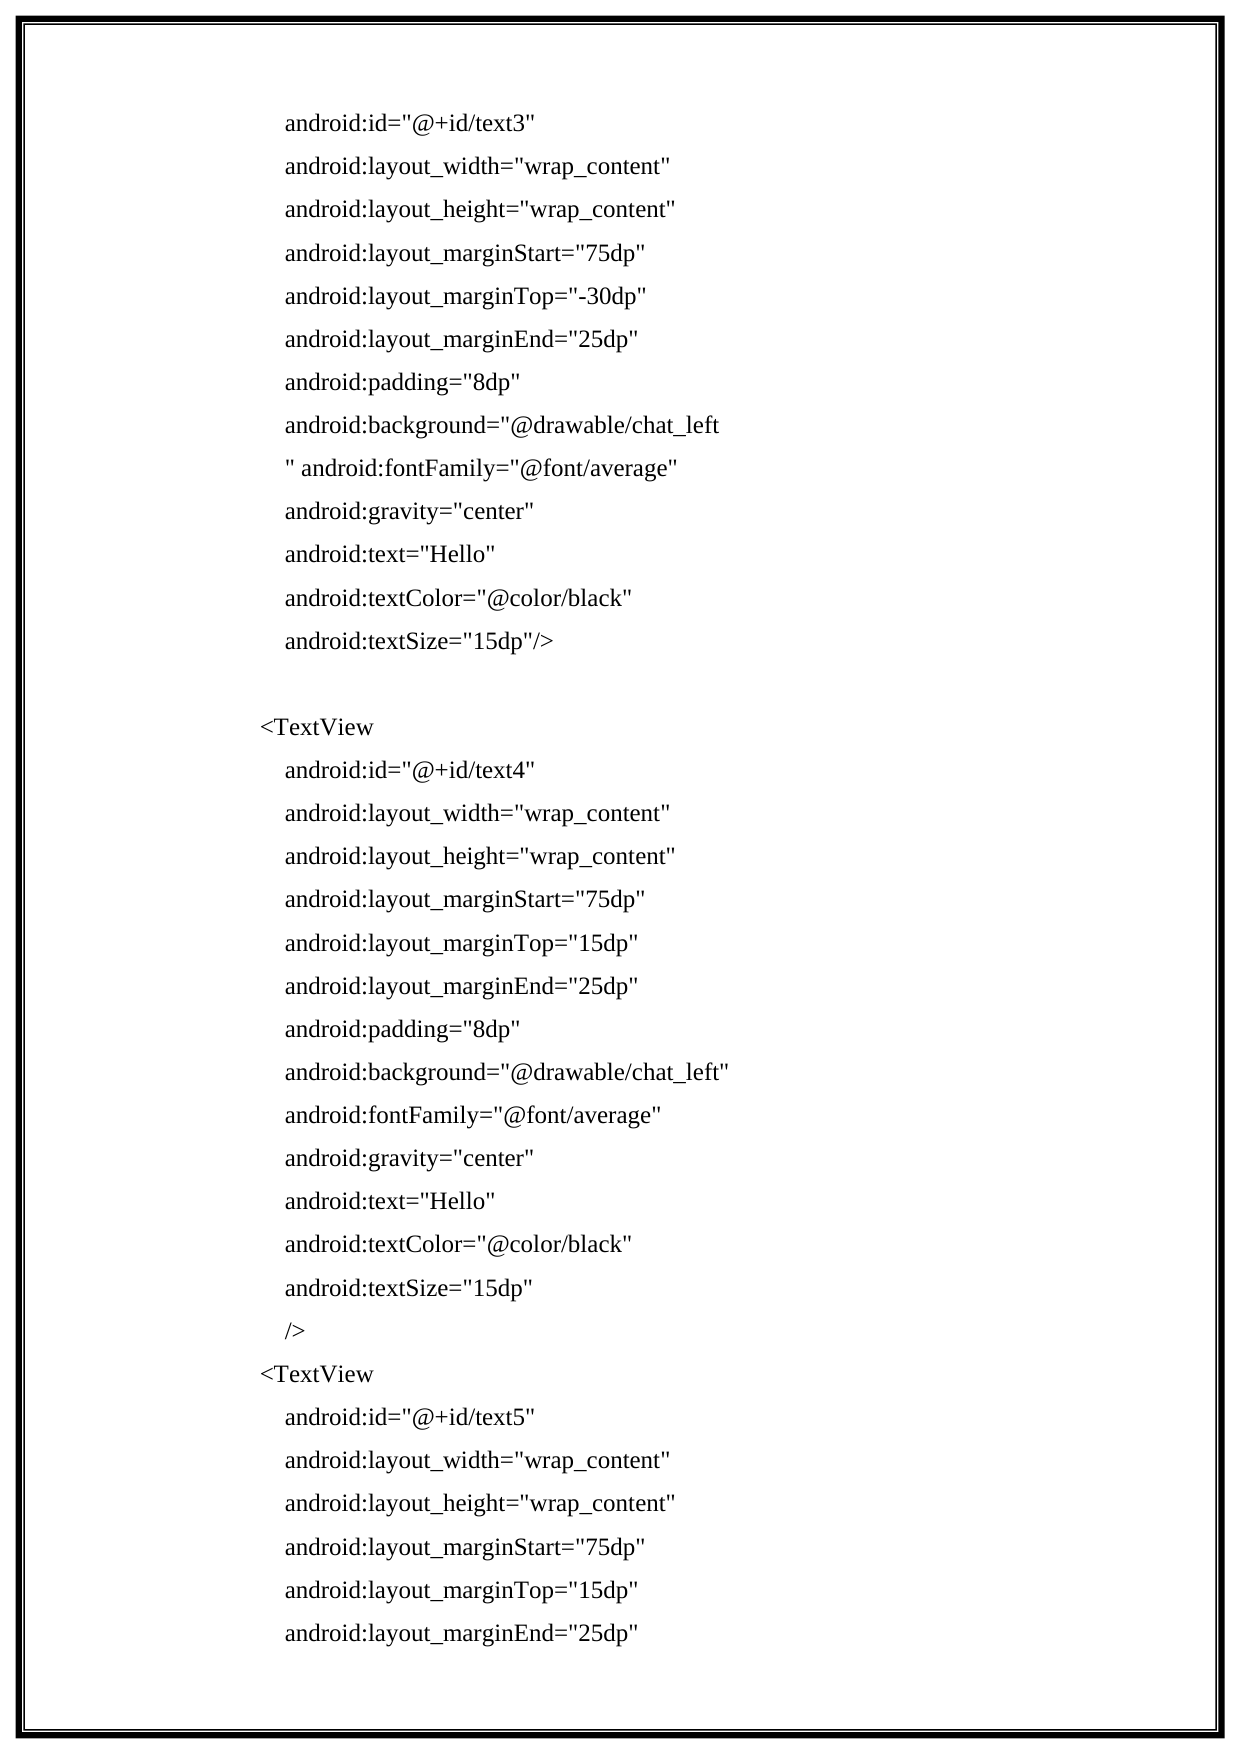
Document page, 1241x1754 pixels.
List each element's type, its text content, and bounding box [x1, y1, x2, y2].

text android:id="@+id/text3" android:layout_width="wrap_content" android:layout_height="wrap_content" android:layout_marginStart="75dp" android:layout_marginTop="-30dp" android:layout_marginEnd="25dp" android:padding="8dp" android:background="@drawable/chat_left" android:fontFamily="@font/average" android:gravity="center" android:text="Hello" android:textColor="@color/black" android:textSize="15dp"/> [284, 108, 729, 654]
text <TextView android:id="@+id/text4" [259, 712, 537, 784]
text /> [284, 1316, 1205, 1345]
text <TextView android:id="@+id/text5" [259, 1359, 537, 1431]
text android:layout_width="wrap_content" android:layout_height="wrap_content" android:layout_marginStart="75dp" android:layout_marginTop="15dp" android:layout_marginEnd="25dp" [284, 1445, 722, 1647]
text android:layout_width="wrap_content" android:layout_height="wrap_content" android:layout_marginStart="75dp" android:layout_marginTop="15dp" android:layout_marginEnd="25dp" android:padding="8dp" android:background="@drawable/chat_left" android:fontFamily="@font/average" android:gravity="center" android:text="Hello" android:textColor="@color/black" android:textSize="15dp" [284, 798, 736, 1301]
